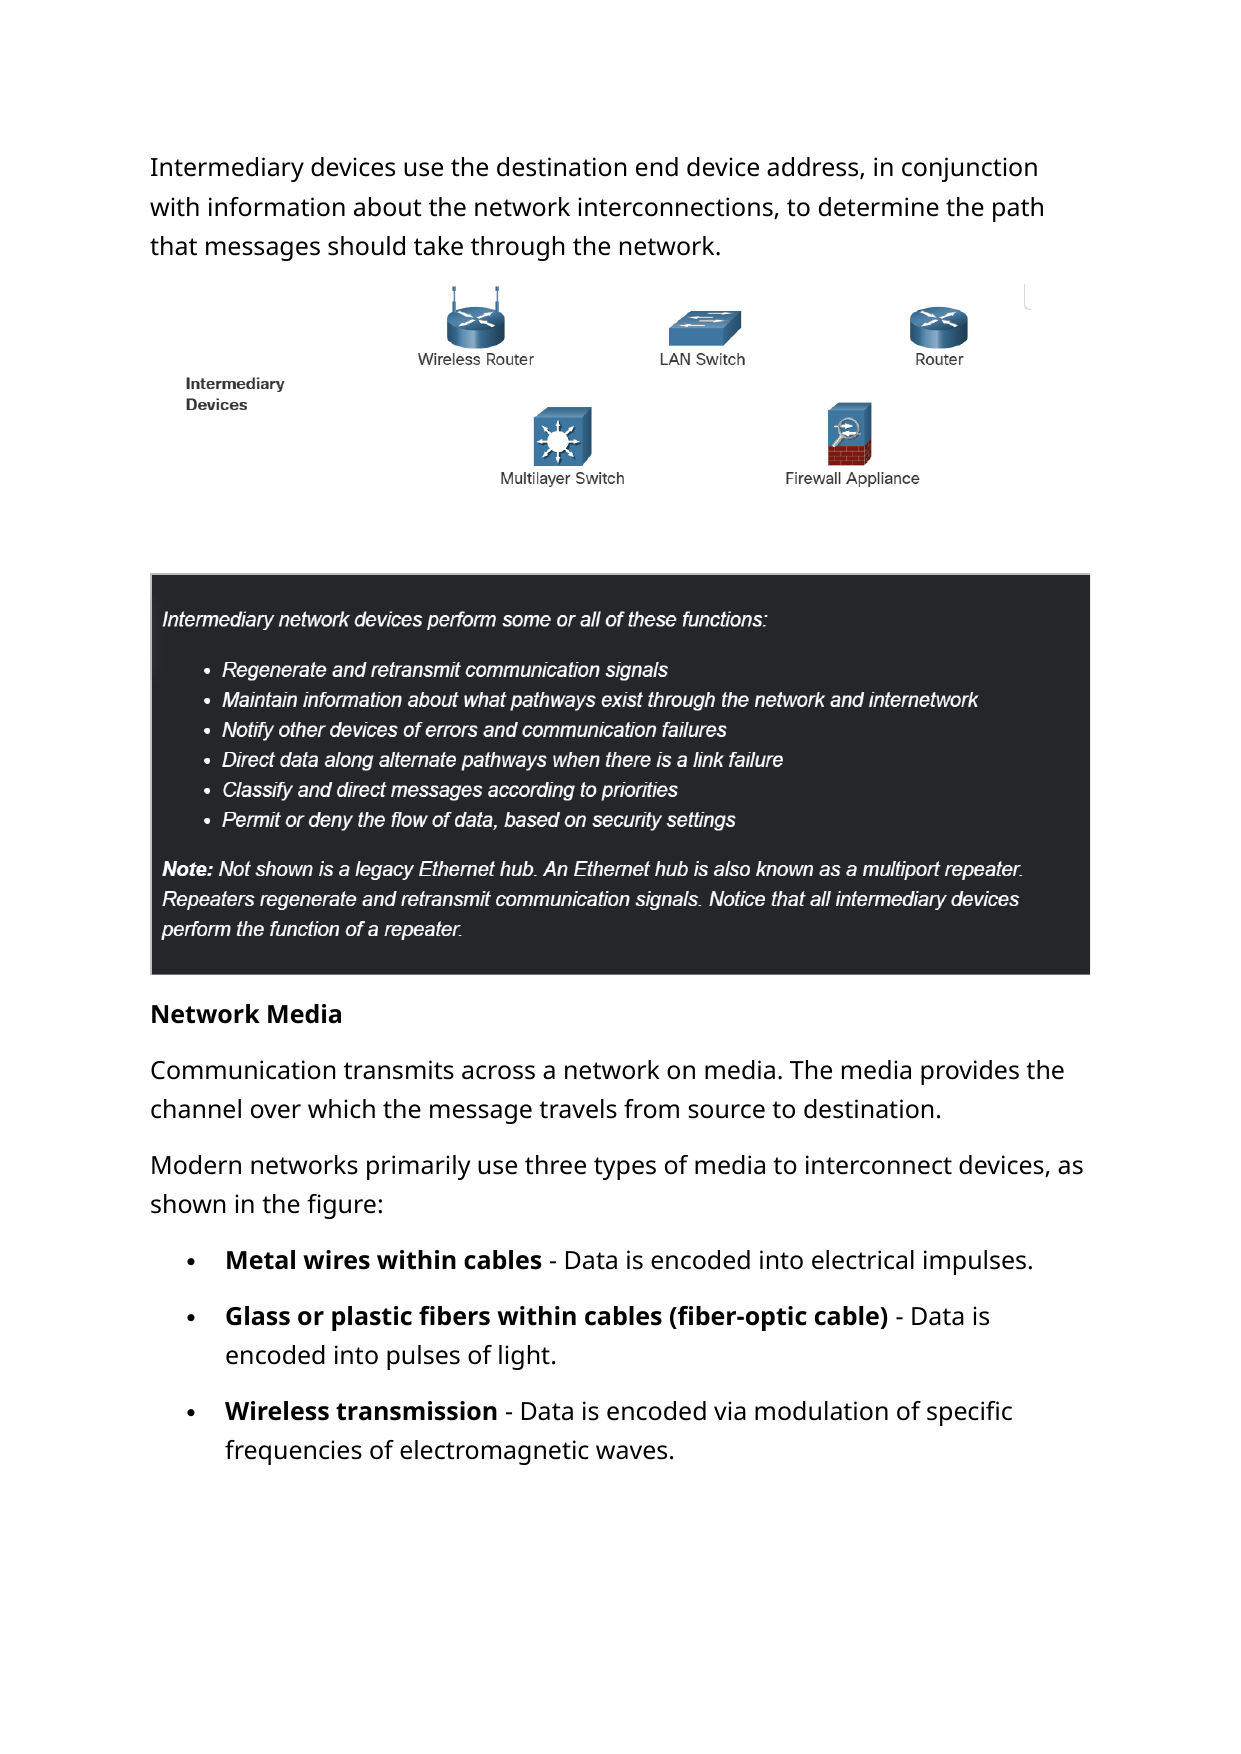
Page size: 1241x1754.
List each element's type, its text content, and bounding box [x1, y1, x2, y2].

text Network Media [150, 997, 1090, 1031]
text Communication transmits across a network on media. The media provides the channel over which the message travels from source to destination. [150, 1053, 1090, 1126]
list Glass or plastic fibers within cables (fiber-optic cable) - Data is encoded into pulses of light. [187, 1298, 1090, 1372]
text Modern networks primarily use three types of media to interconnect devices, as shown in the figure: [150, 1148, 1090, 1221]
list Metal wires within cables - Data is encoded into electrical impulses. [187, 1243, 1090, 1277]
list Wireless transmission - Data is encoded via modulation of specific frequencies of electromagnetic waves. [187, 1393, 1090, 1467]
text Intermediary devices use the destination end device address, in conjunction with information about the network interconnections, to determine the path that messages should take through the network. [150, 150, 1090, 262]
